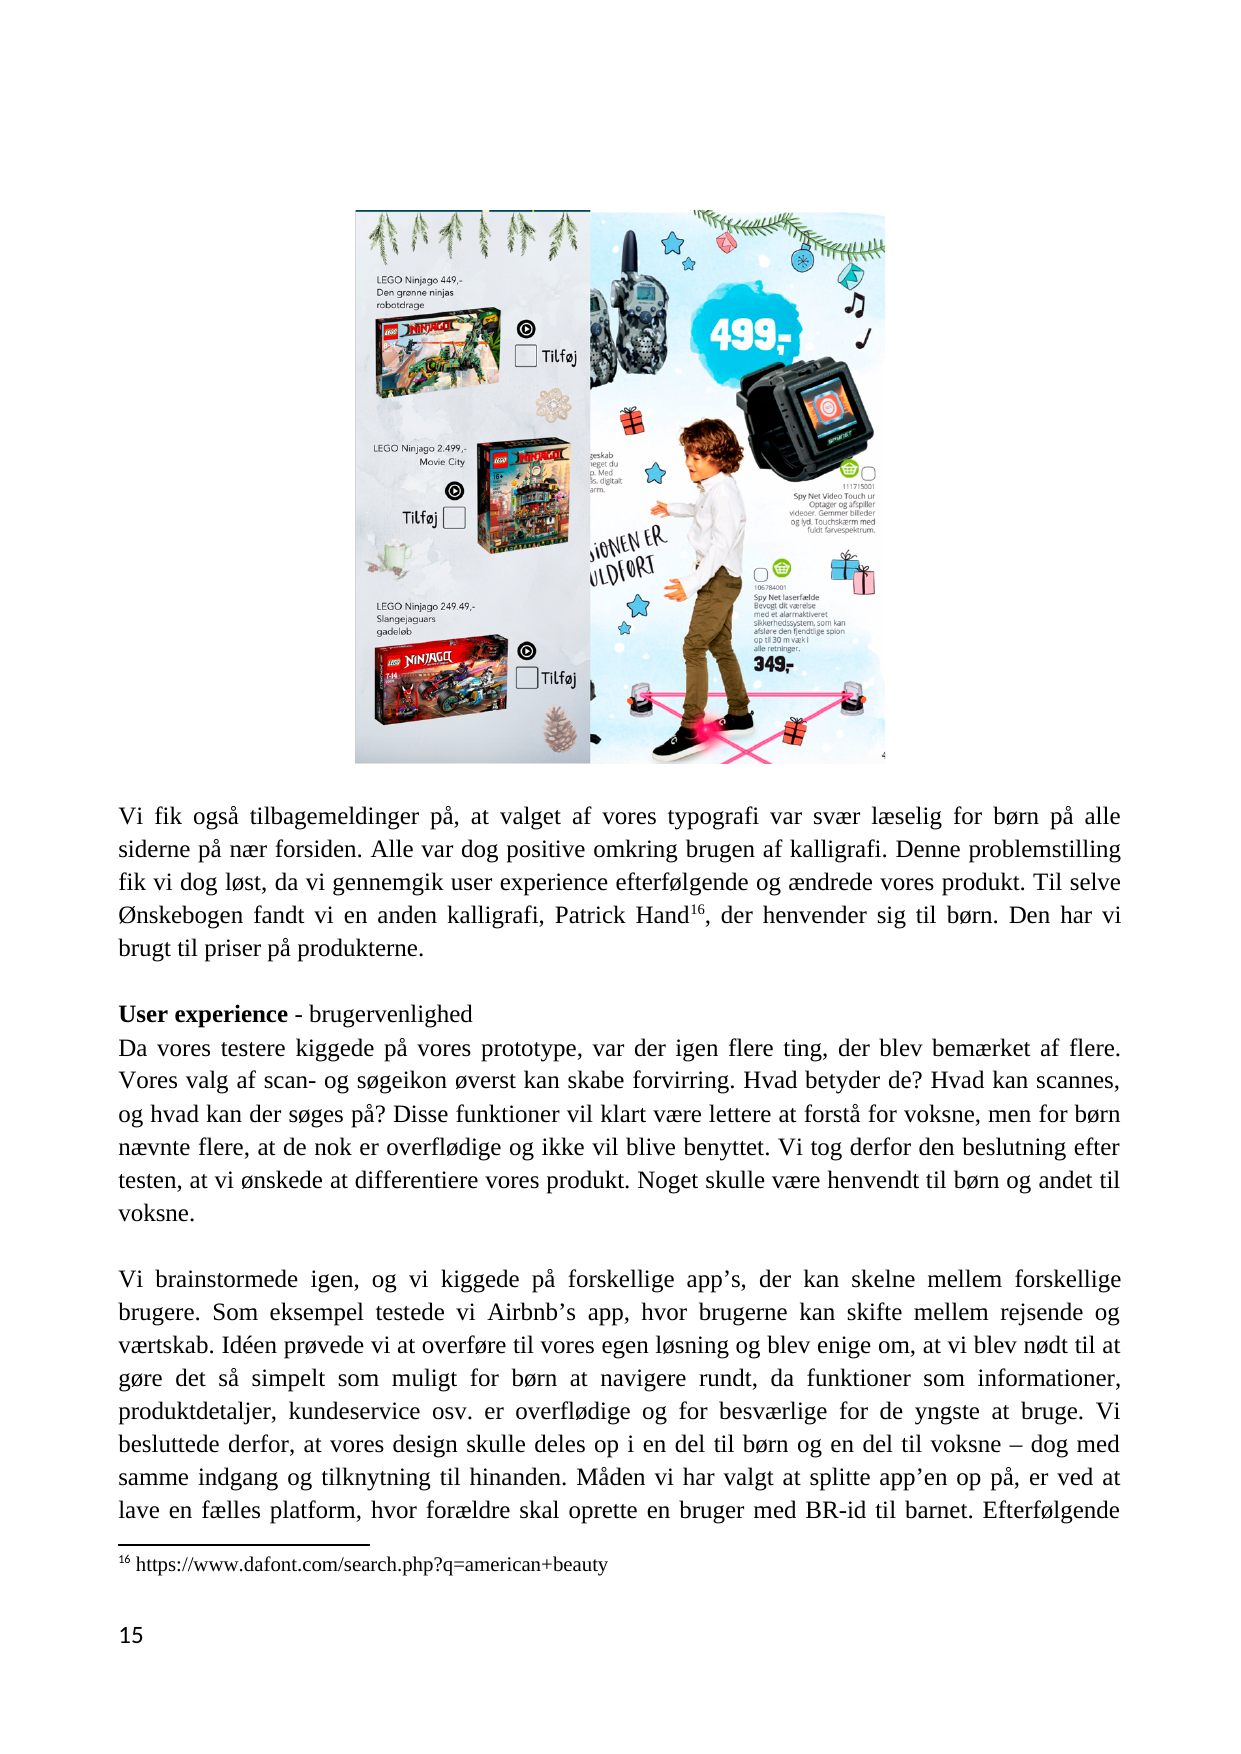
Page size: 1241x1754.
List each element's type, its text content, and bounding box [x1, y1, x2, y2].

text Vi fik også tilbagemeldinger på, at valget af vores typografi var svær læselig for børn på alle siderne på nær forsiden. Alle var dog positive omkring brugen af kalligrafi. Denne problemstilling fik vi dog løst, da vi gennemgik user experience efterfølgende og ændrede vores produkt. Til selve Ønskebogen fandt vi en anden kalligrafi, Patrick Hand, der henvender sig til børn. Den har vi brugt til priser på produkterne. [118, 801, 1122, 962]
text Da vores testere kiggede på vores prototype, var der igen flere ting, der blev bemærket af flere. Vores valg af scan- og søgeikon øverst kan skabe forvirring. Hvad betyder de? Hvad kan scannes, og hvad kan der søges på? Disse funktioner vil klart være lettere at forstå for voksne, men for børn nævnte flere, at de nok er overflødige og ikke vil blive benyttet. Vi tog derfor den beslutning efter testen, at vi ønskede at differentiere vores produkt. Noget skulle være henvendt til børn og andet til voksne. [118, 1033, 1122, 1226]
text User experience - brugervenlighed [118, 999, 1122, 1028]
picture [355, 210, 886, 764]
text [118, 1264, 1122, 1524]
